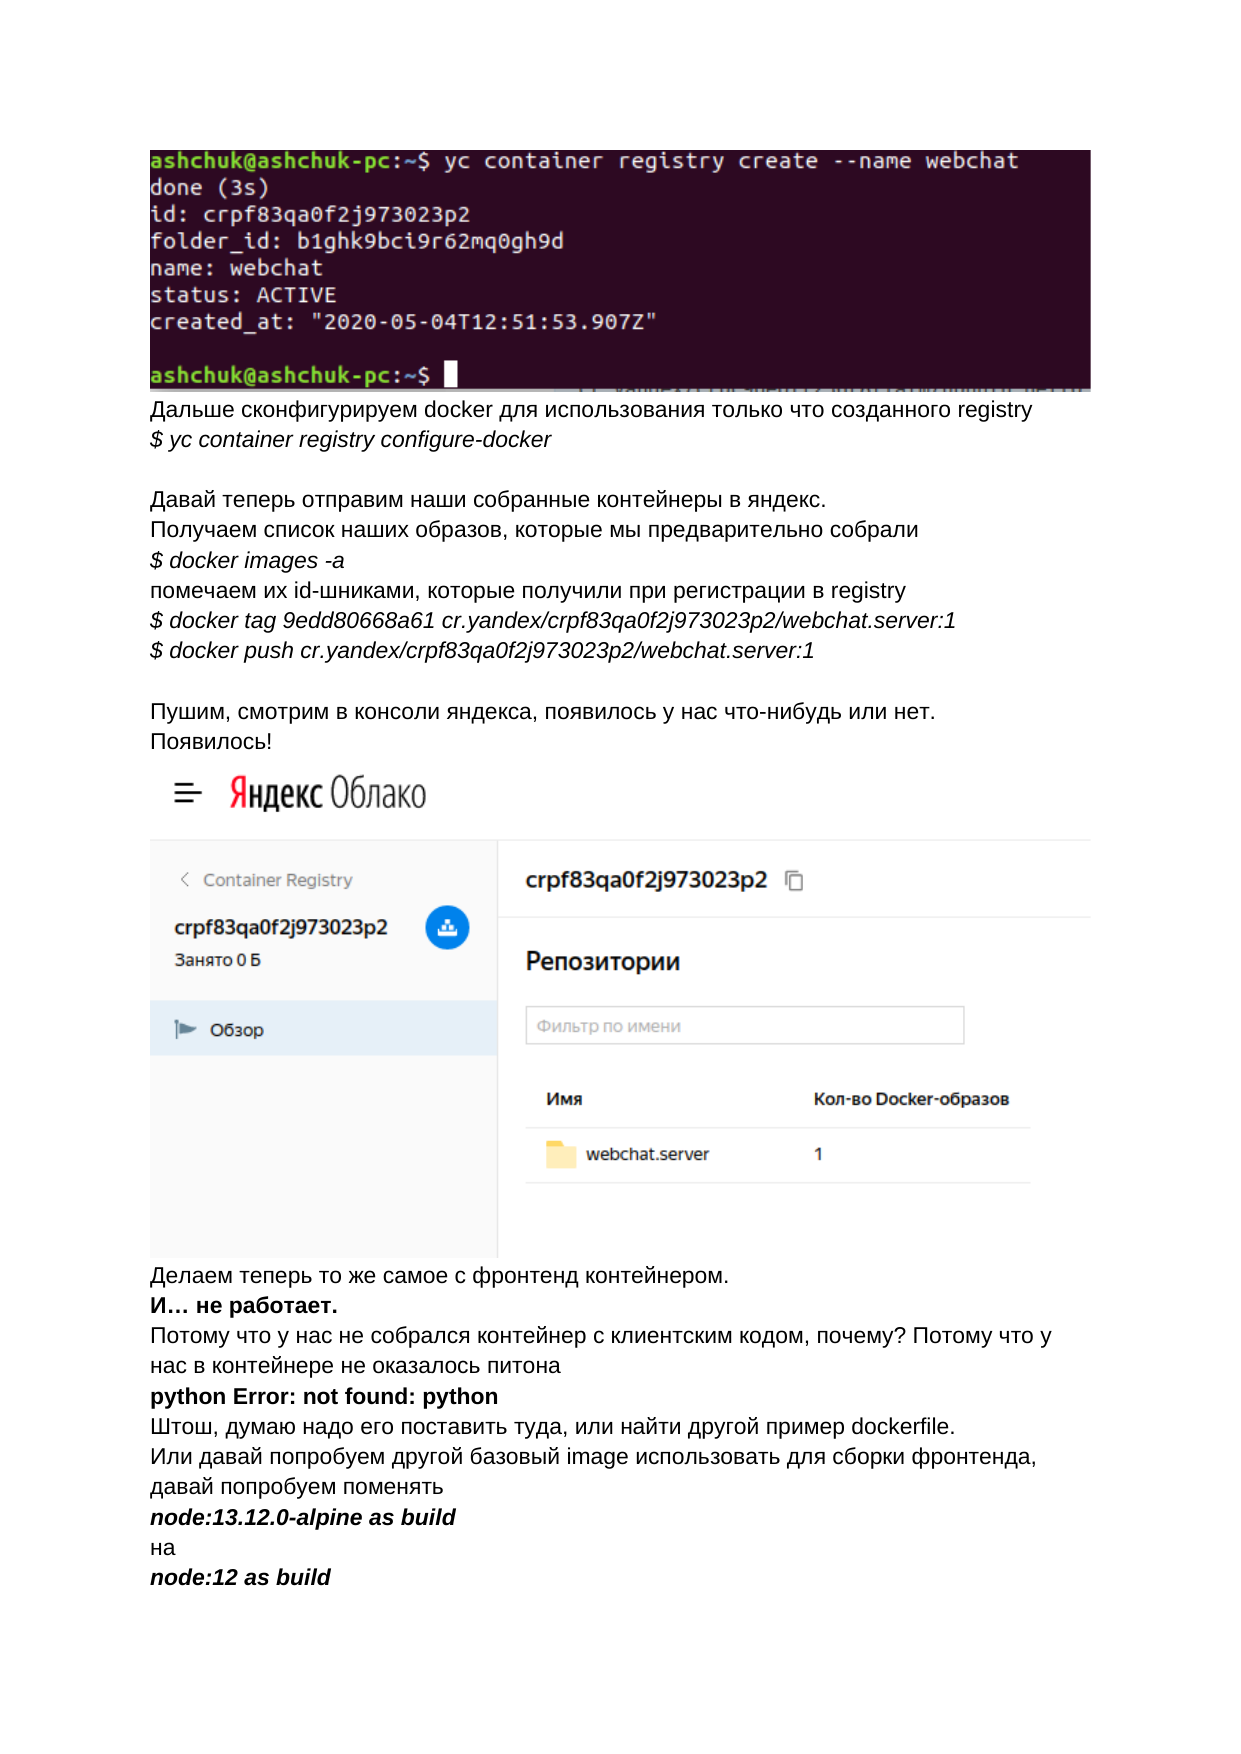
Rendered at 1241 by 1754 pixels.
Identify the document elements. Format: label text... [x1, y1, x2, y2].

text Получаем список наших образов, которые мы предварительно собрали [150, 516, 1090, 543]
text Штош, думаю надо его поставить туда, или найти другой пример dockerfile. [150, 1413, 1090, 1439]
text $ docker images -a [150, 547, 1090, 573]
text Или давай попробуем другой базовый image использовать для сборки фронтенда, давай попробуем поменять [150, 1443, 1090, 1500]
picture [150, 758, 1091, 1258]
text node:13.12.0-alpine as build [150, 1503, 1090, 1530]
text $ docker push cr.yandex/crpf83qa0f2j973023p2/webchat.server:1 [150, 637, 1090, 663]
text Делаем теперь то же самое с фронтенд контейнером. [150, 1262, 1090, 1288]
text python Error: not found: python [150, 1383, 1090, 1409]
text И… не работает. [150, 1292, 1090, 1318]
text Давай теперь отправим наши собранные контейнеры в яндекс. [150, 486, 1090, 512]
text Потому что у нас не собрался контейнер с клиентским кодом, почему? Потому что у нас в контейнере не оказалось питона [150, 1322, 1090, 1379]
picture [150, 150, 1091, 392]
text Пушим, смотрим в консоли яндекса, появилось у нас что-нибудь или нет. [150, 698, 1090, 724]
text $ yc container registry configure-docker [150, 426, 1090, 452]
text node:12 as build [150, 1564, 1090, 1590]
text Появилось! [150, 728, 1090, 754]
text помечаем их id-шниками, которые получили при регистрации в registry [150, 577, 1090, 603]
text Дальше сконфигурируем docker для использования только что созданного registry [150, 396, 1090, 422]
text на [150, 1534, 1090, 1560]
text $ docker tag 9edd80668a61 cr.yandex/crpf83qa0f2j973023p2/webchat.server:1 [150, 607, 1090, 633]
